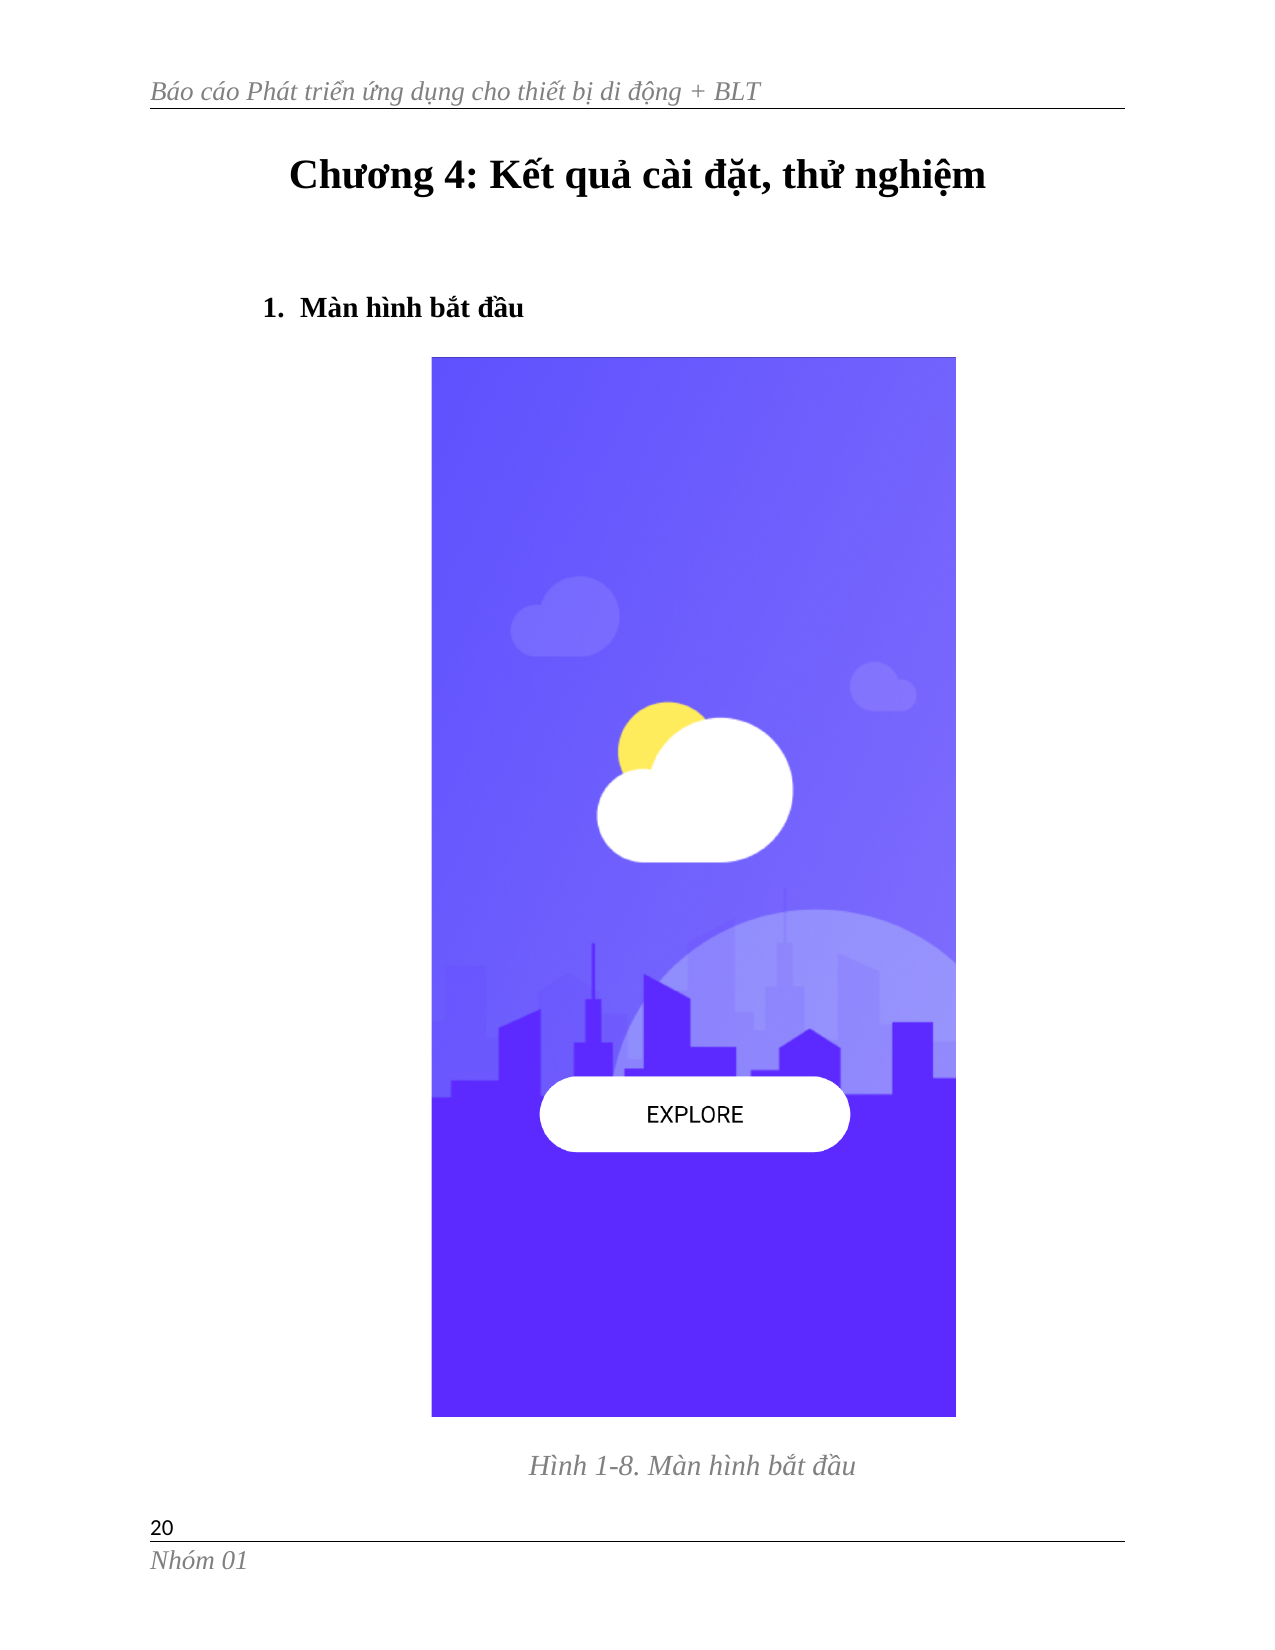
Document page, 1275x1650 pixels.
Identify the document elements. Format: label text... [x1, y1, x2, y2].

subtitle Chương 4: Kết quả cài đặt, thử nghiệm [150, 150, 1125, 198]
picture [431, 357, 956, 1417]
text Hình 1-8. Màn hình bắt đầu [262, 1448, 1125, 1481]
list Màn hình bắt đầu [262, 290, 1125, 324]
